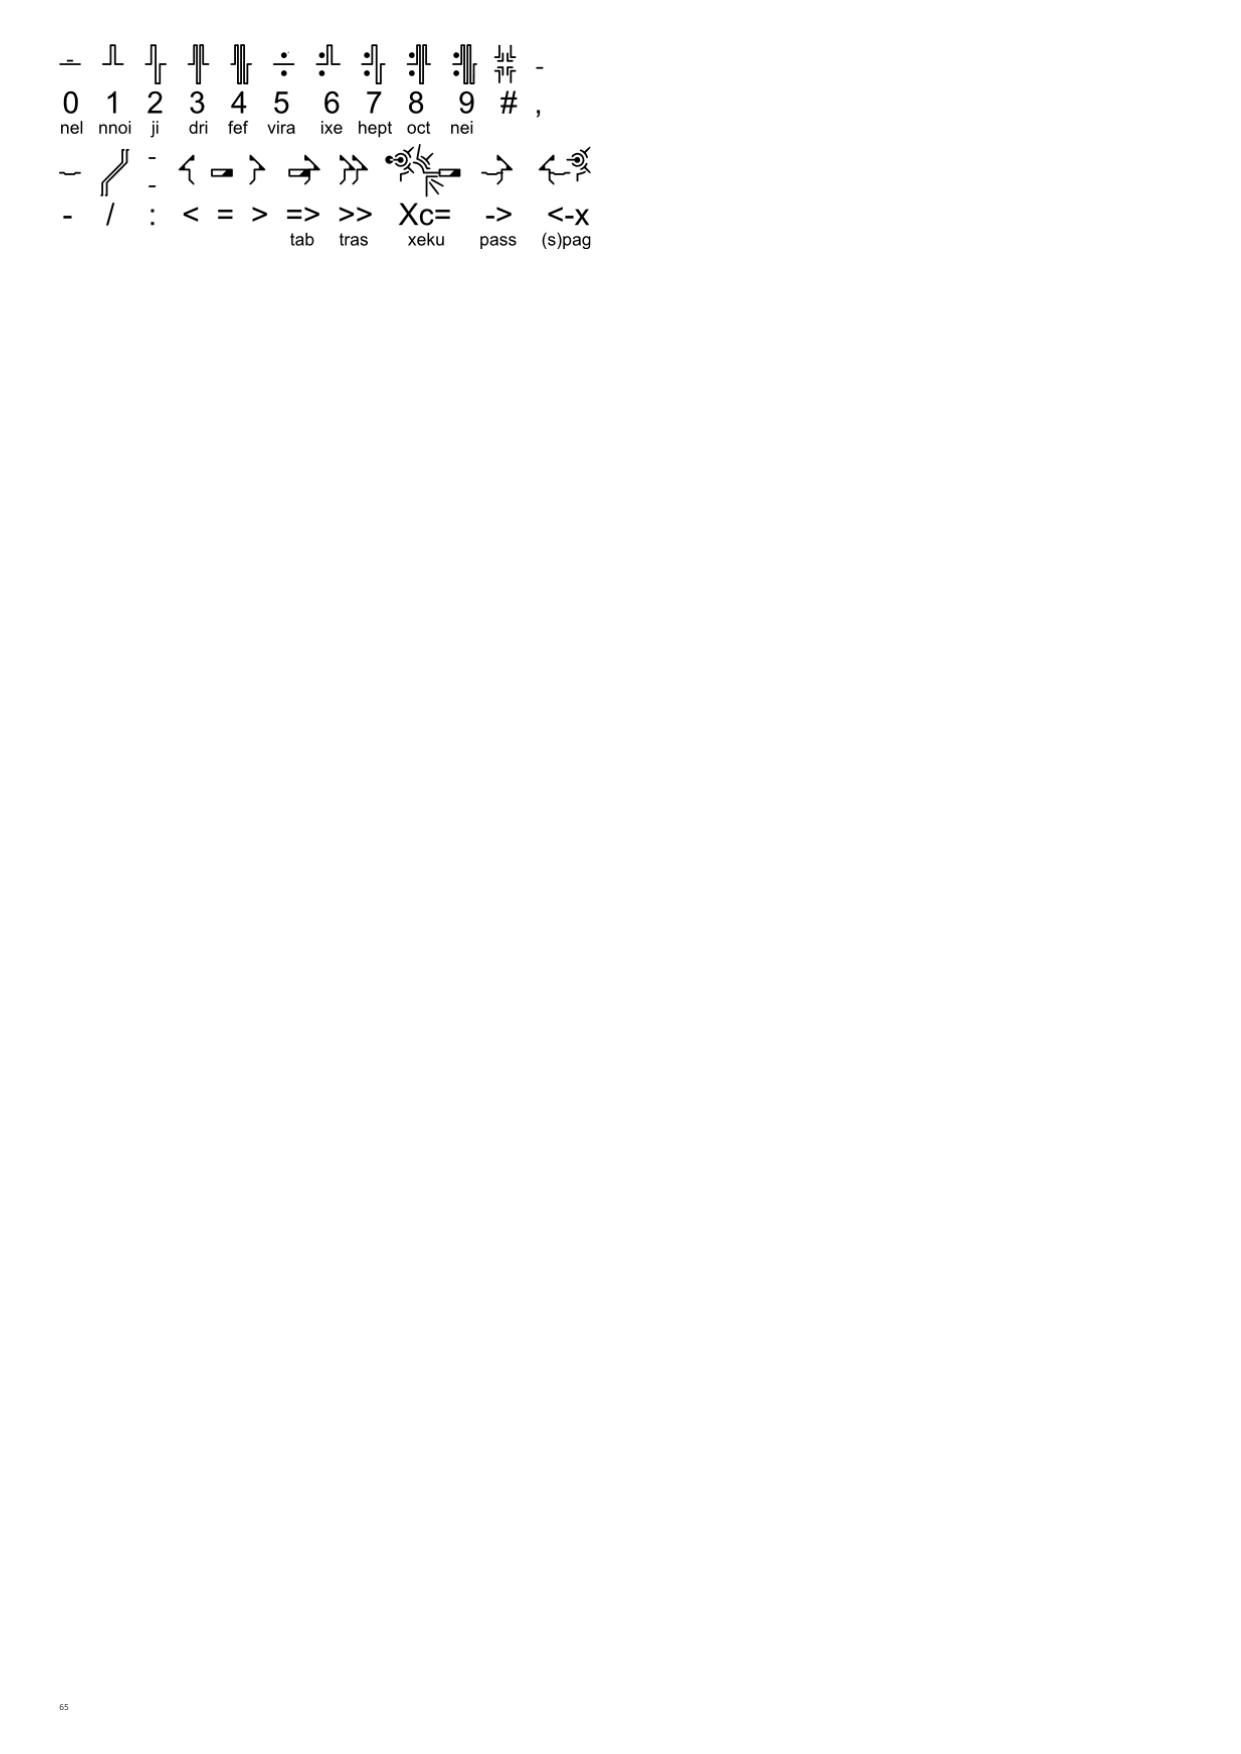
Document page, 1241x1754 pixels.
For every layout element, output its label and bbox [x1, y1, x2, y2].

picture [59, 44, 591, 249]
